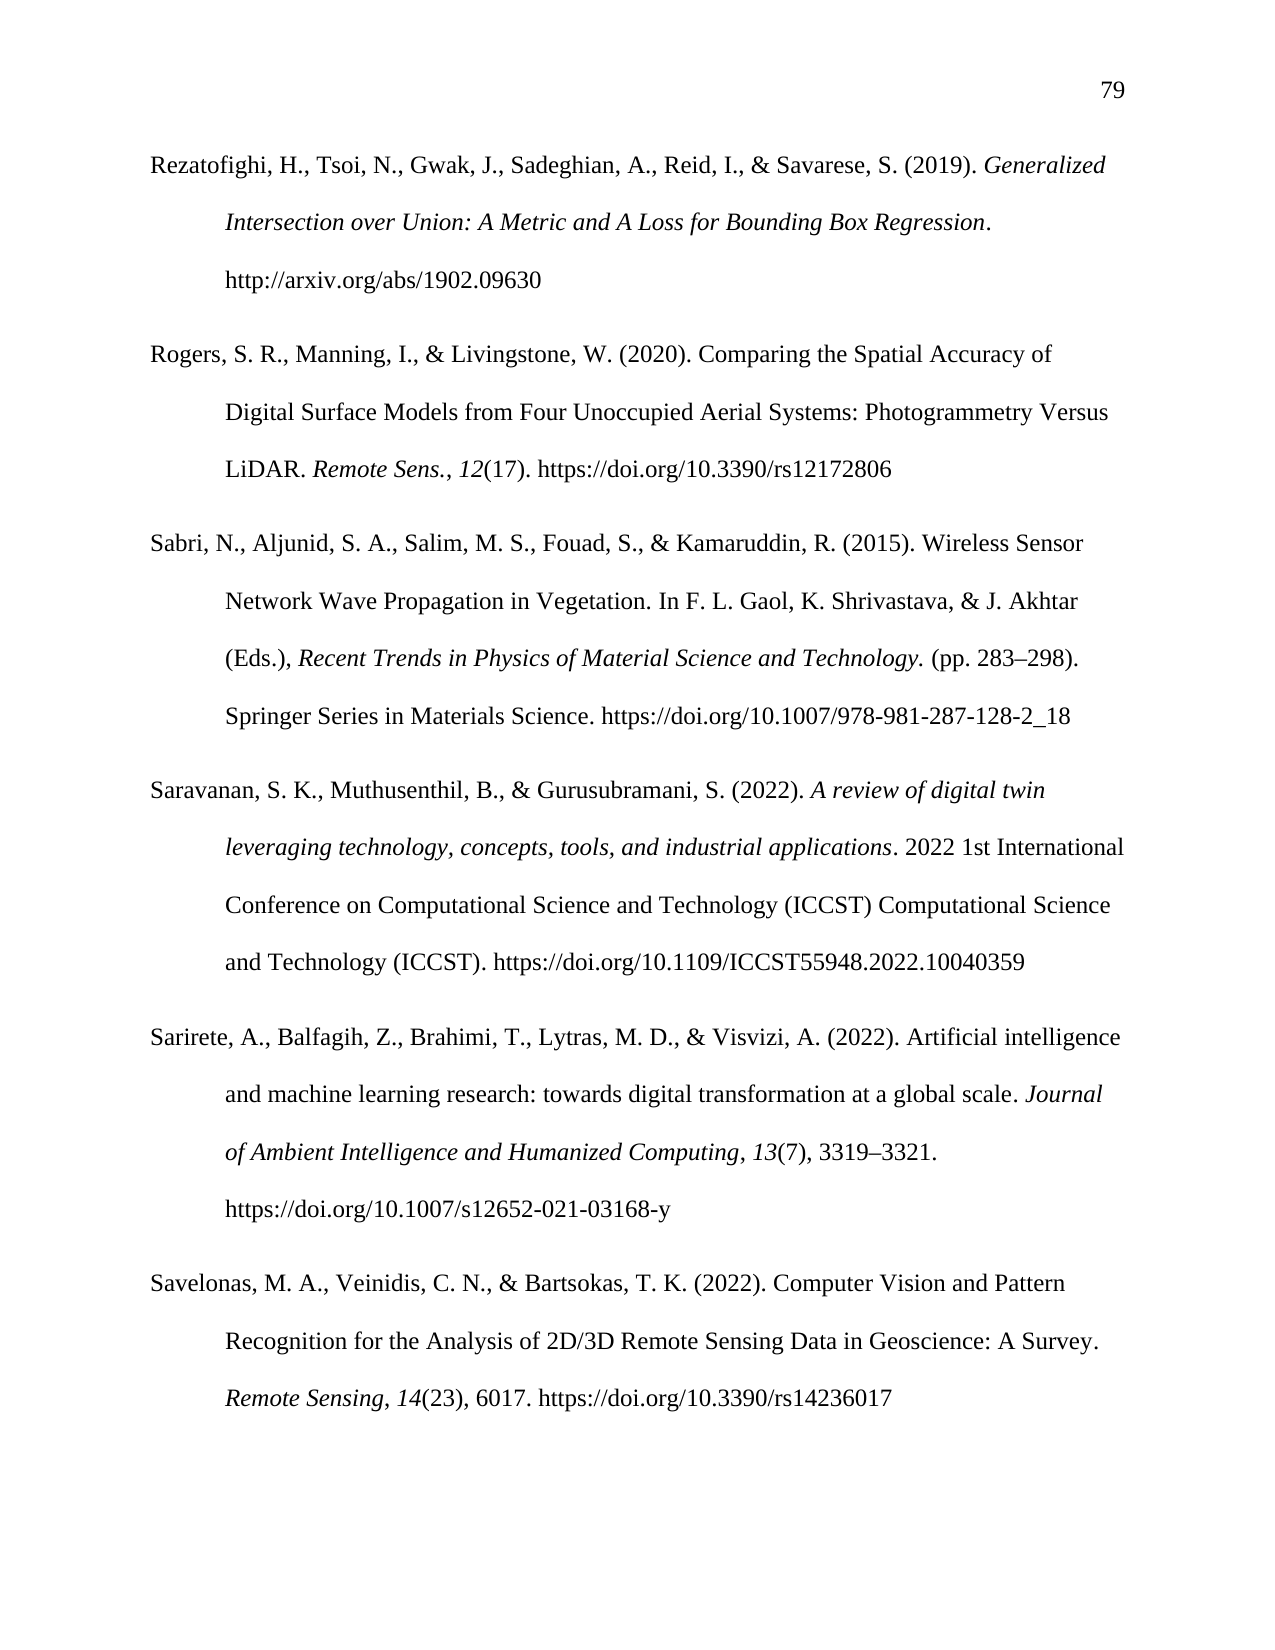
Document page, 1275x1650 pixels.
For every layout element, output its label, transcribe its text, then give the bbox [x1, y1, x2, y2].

text Saravanan, S. K., Muthusenthil, B., & Gurusubramani, S. (2022). A review of digital twin leveraging technology, concepts, tools, and industrial applications. 2022 1st International Conference on Computational Science and Technology (ICCST) Computational Science and Technology (ICCST). https://doi.org/10.1109/ICCST55948.2022.10040359 [85, 775, 1125, 976]
text Rogers, S. R., Manning, I., & Livingstone, W. (2020). Comparing the Spatial Accuracy of Digital Surface Models from Four Unoccupied Aerial Systems: Photogrammetry Versus LiDAR. Remote Sens., 12(17). https://doi.org/10.3390/rs12172806 [85, 339, 1125, 483]
text Sarirete, A., Balfagih, Z., Brahimi, T., Lytras, M. D., & Visvizi, A. (2022). Artificial intelligence and machine learning research: towards digital transformation at a global scale. Journal of Ambient Intelligence and Humanized Computing, 13(7), 3319–3321. https://doi.org/10.1007/s12652-021-03168-y [85, 1022, 1125, 1223]
text Sabri, N., Aljunid, S. A., Salim, M. S., Fouad, S., & Kamaruddin, R. (2015). Wireless Sensor Network Wave Propagation in Vegetation. In F. L. Gaol, K. Shrivastava, & J. Akhtar (Eds.), Recent Trends in Physics of Material Science and Technology. (pp. 283–298). Springer Series in Materials Science. https://doi.org/10.1007/978-981-287-128-2_18 [85, 528, 1125, 729]
text Savelonas, M. A., Veinidis, C. N., & Bartsokas, T. K. (2022). Computer Vision and Pattern Recognition for the Analysis of 2D/3D Remote Sensing Data in Geoscience: A Survey. Remote Sensing, 14(23), 6017. https://doi.org/10.3390/rs14236017 [85, 1268, 1125, 1412]
text Rezatofighi, H., Tsoi, N., Gwak, J., Sadeghian, A., Reid, I., & Savarese, S. (2019). Generalized Intersection over Union: A Metric and A Loss for Bounding Box Regression. http://arxiv.org/abs/1902.09630 [150, 150, 1125, 294]
